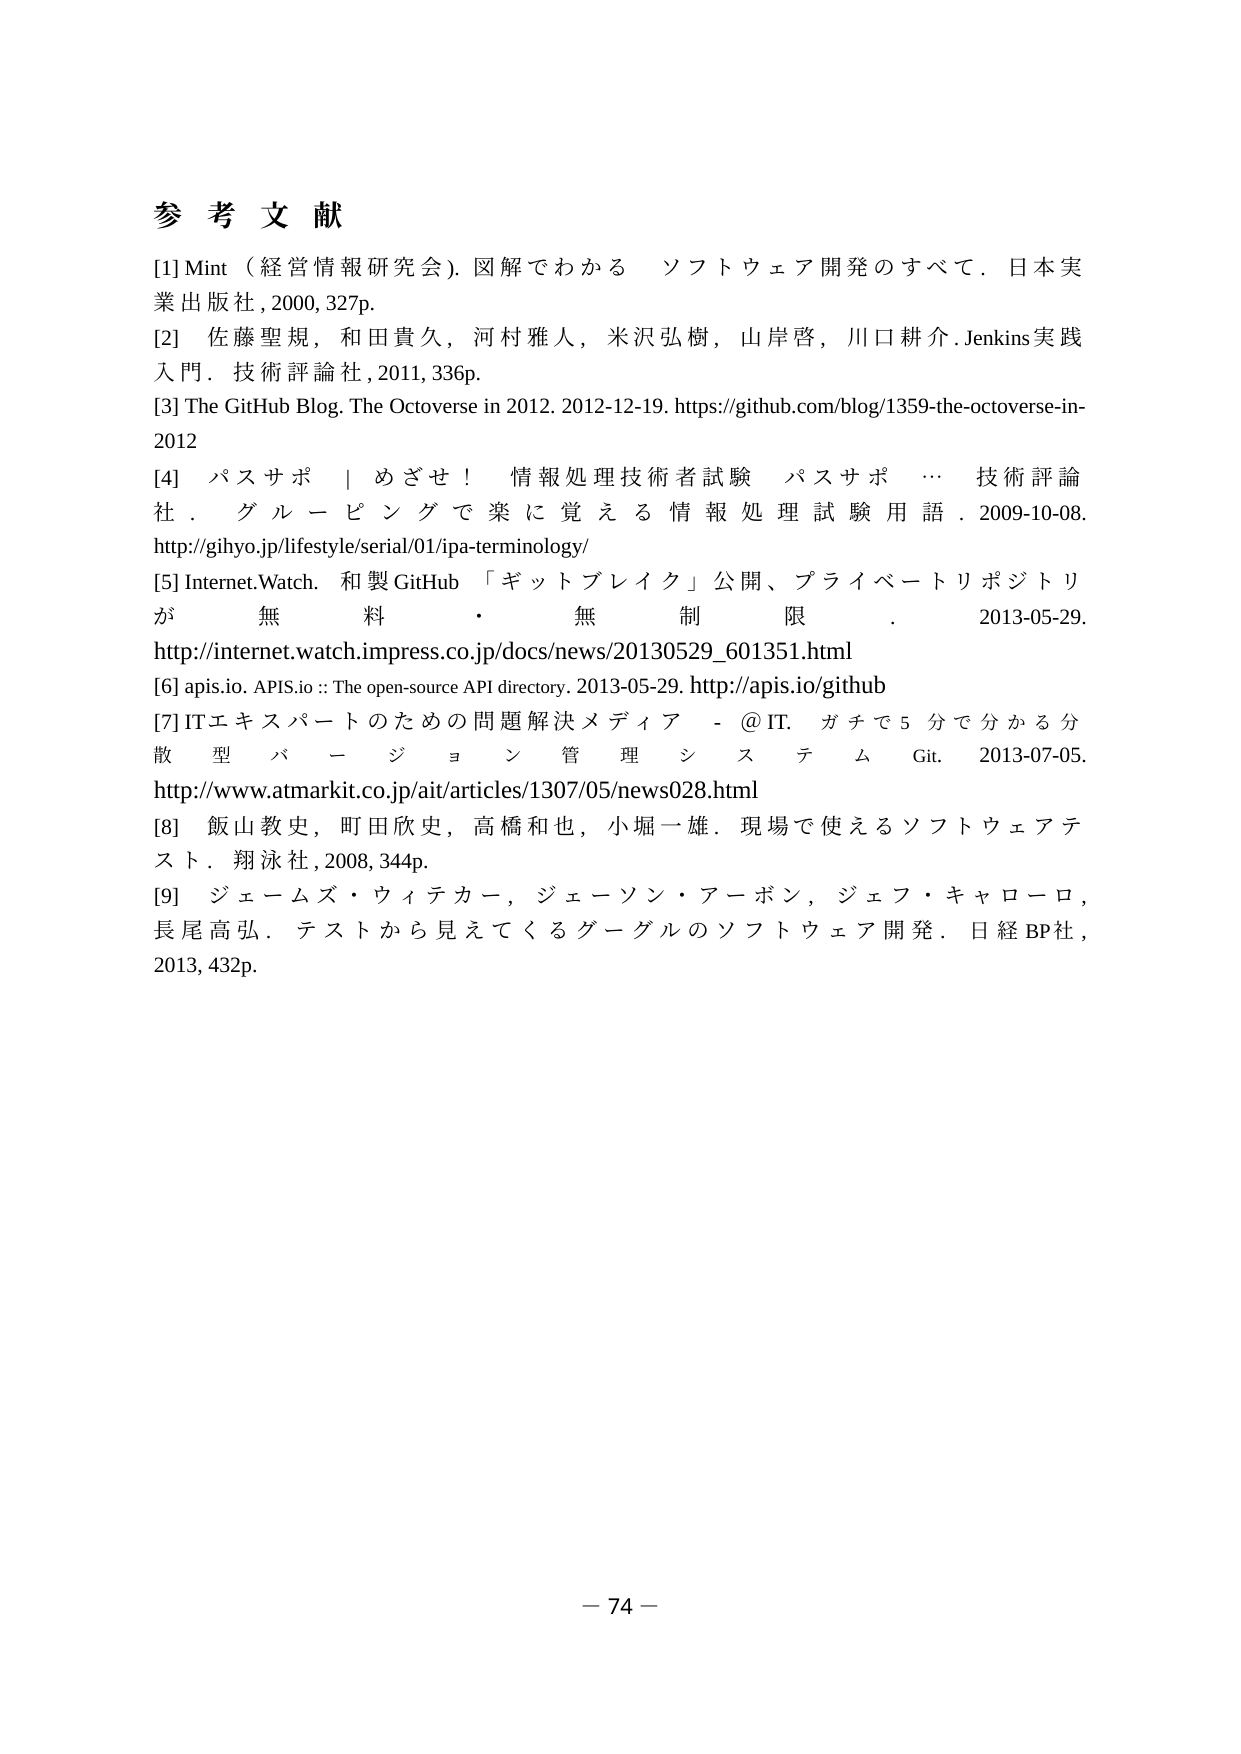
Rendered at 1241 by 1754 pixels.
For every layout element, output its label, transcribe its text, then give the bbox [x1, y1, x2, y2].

text [3] The GitHub Blog. The Octoverse in 2012. 2012-12-19. https://github.com/blog/1359-the-octoverse-in-2012 [153, 388, 1087, 458]
text [2] 佐藤聖規, 和田貴久, 河村雅人, 米沢弘樹, 山岸啓, 川口耕介. Jenkins実践入門. 技術評論社, 2011, 336p. [153, 319, 1087, 388]
text [1] Mint（経営情報研究会). 図解でわかる ソフトウェア開発のすべて. 日本実業出版社, 2000, 327p. [153, 249, 1087, 319]
text [9] ジェームズ・ウィテカー, ジェーソン・アーボン, ジェフ・キャローロ, 長尾高弘. テストから見えてくるグーグルのソフトウェア開発. 日経BP社, 2013, 432p. [153, 877, 1087, 982]
text [8] 飯山教史, 町田欣史, 高橋和也, 小堀一雄. 現場で使えるソフトウェアテスト. 翔泳社, 2008, 344p. [153, 807, 1087, 877]
text [4] パスサポ | めざせ！ 情報処理技術者試験 パスサポ … 技術評論社. グルーピングで楽に覚える情報処理試験用語. 2009-10-08. http://gihyo.jp/lifestyle/serial/01/ipa-terminology/ [153, 458, 1087, 563]
text [7] ITエキスパートのための問題解決メディア - ＠IT. ガチで5分で分かる分散型バージョン管理システムGit. 2013-07-05. http://www.atmarkit.co.jp/ait/articles/1307/05/news028.html [153, 702, 1087, 807]
text [6] apis.io. APIS.io :: The open-source API directory. 2013-05-29. http://apis.io/github [153, 668, 1087, 702]
subtitle 参考文献 [153, 179, 1087, 249]
text [5] Internet.Watch. 和製GitHub「ギットブレイク」公開、プライベートリポジトリが無料・無制限. 2013-05-29. http://internet.watch.impress.co.jp/docs/news/20130529_601351.html [153, 563, 1087, 668]
